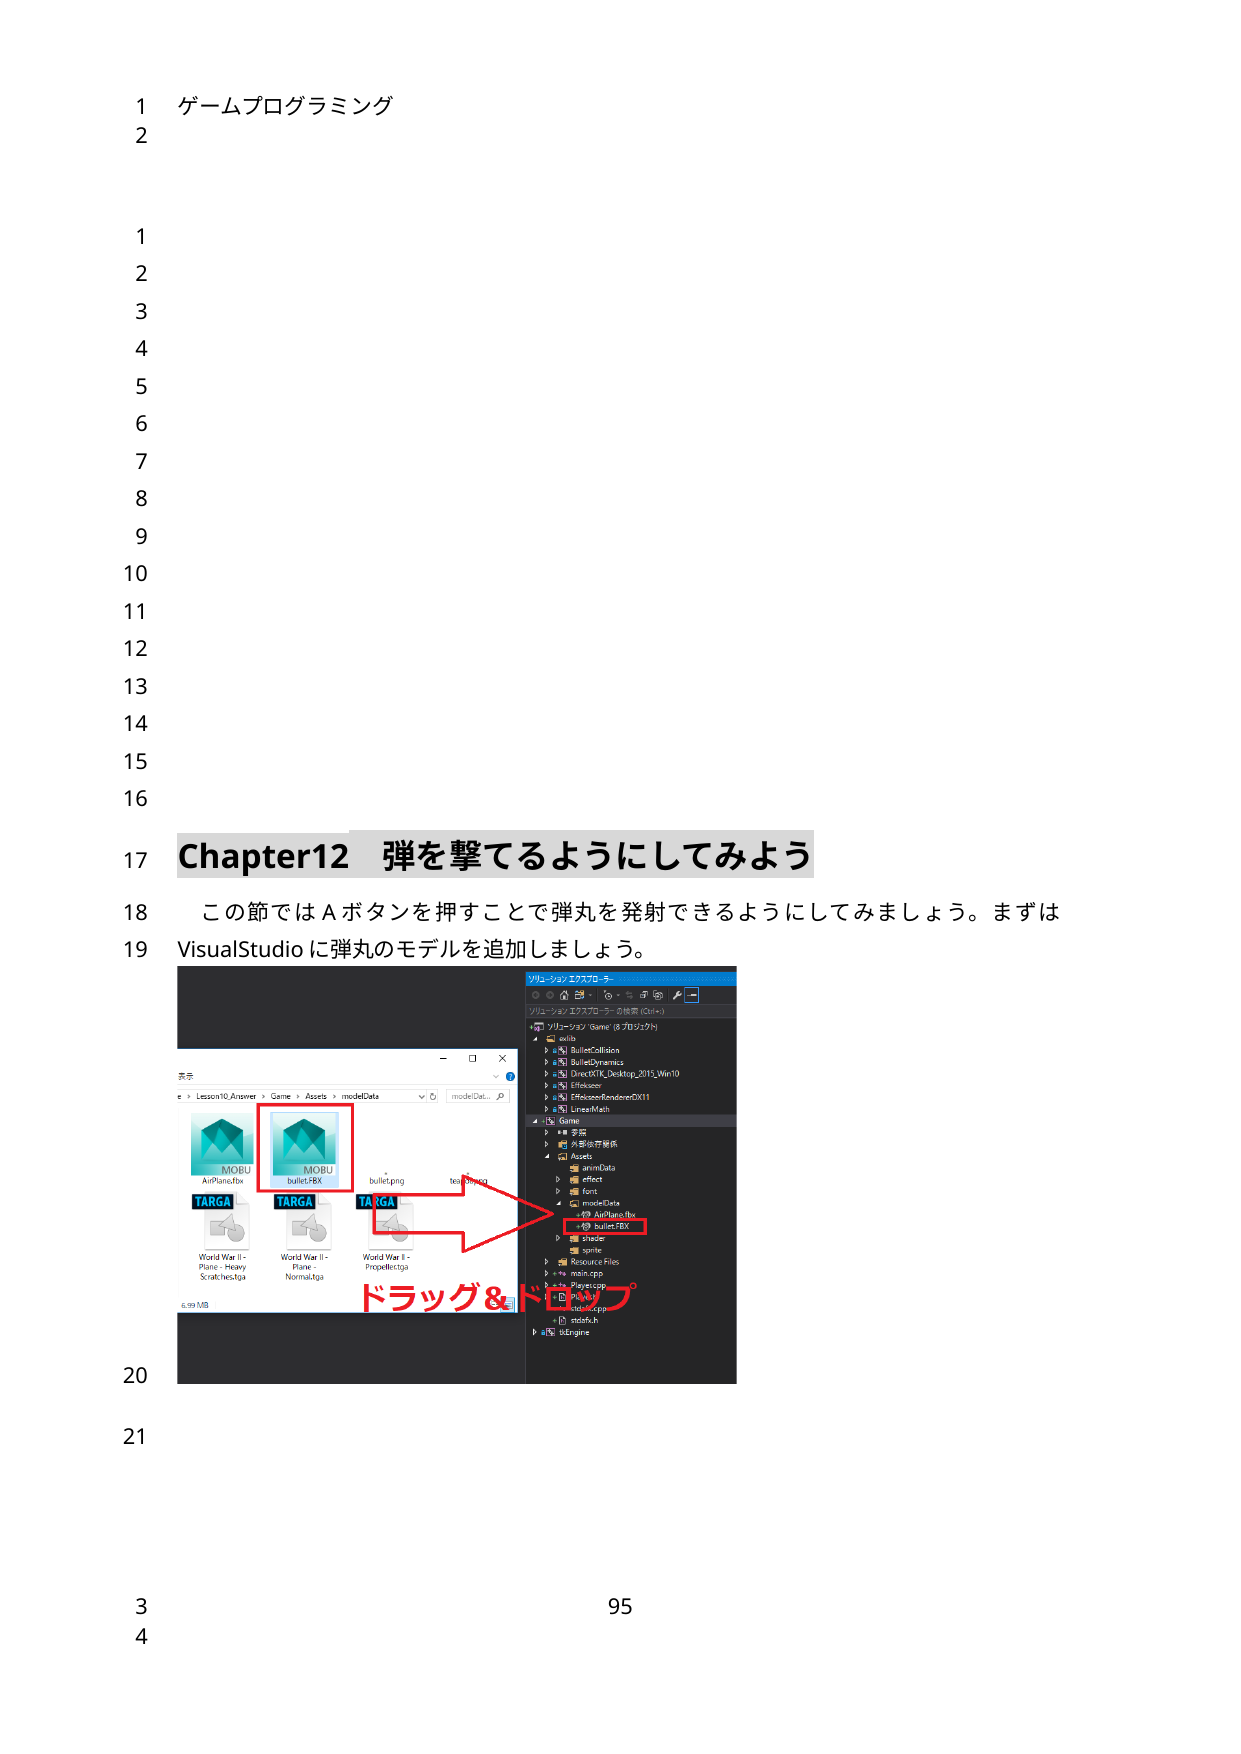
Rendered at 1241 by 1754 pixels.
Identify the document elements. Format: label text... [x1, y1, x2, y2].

picture [177, 966, 737, 1384]
text この節ではAボタンを押すことで弾丸を発射できるようにしてみましょう。まずはVisualStudioに弾丸のモデルを追加しましょう。 [177, 892, 1063, 967]
subtitle Chapter12 弾を撃てるようにしてみよう [177, 817, 1063, 892]
